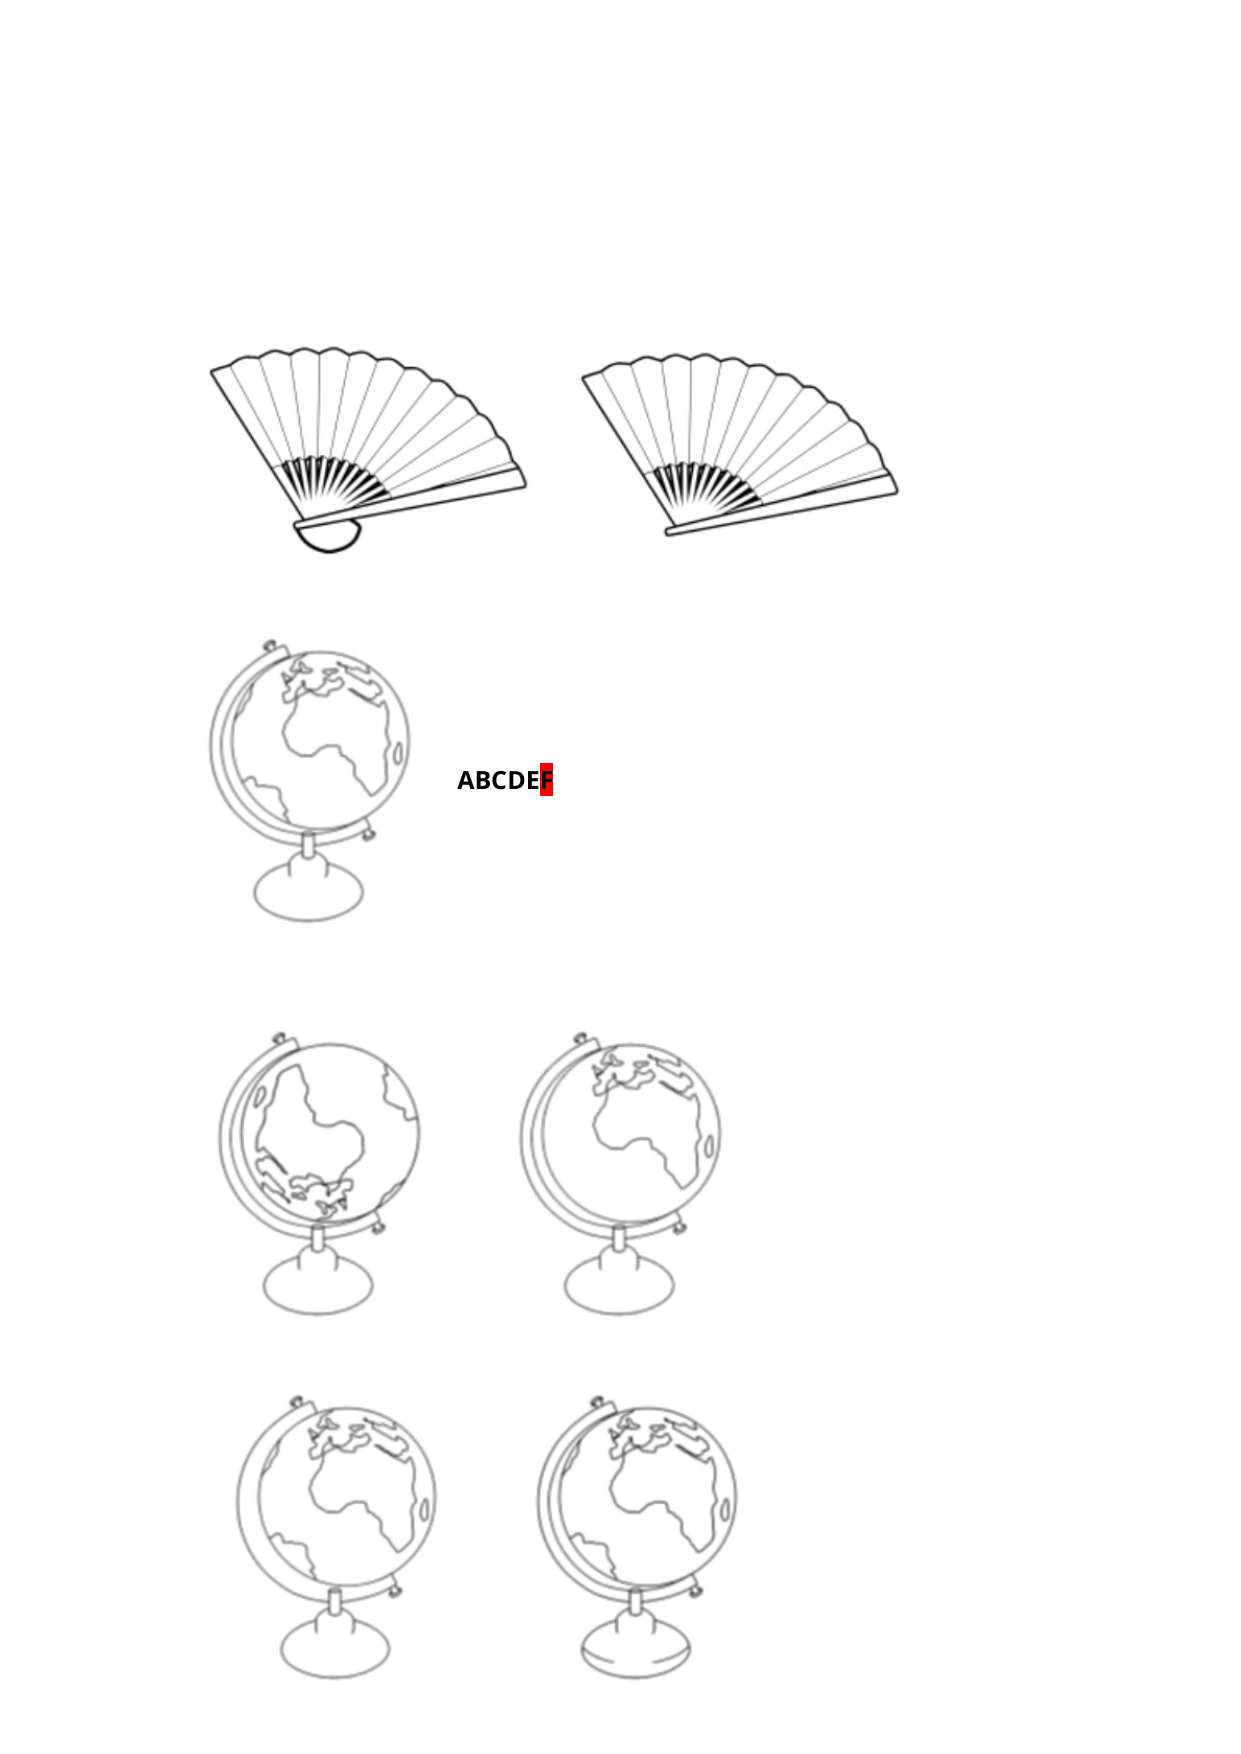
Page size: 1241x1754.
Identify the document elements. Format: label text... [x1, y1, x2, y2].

picture [205, 317, 537, 572]
picture [574, 317, 906, 570]
picture [188, 635, 439, 929]
text ABCDEF [439, 747, 1053, 812]
picture [221, 1391, 467, 1688]
picture [507, 1024, 739, 1323]
picture [519, 1389, 759, 1688]
picture [199, 1026, 457, 1323]
